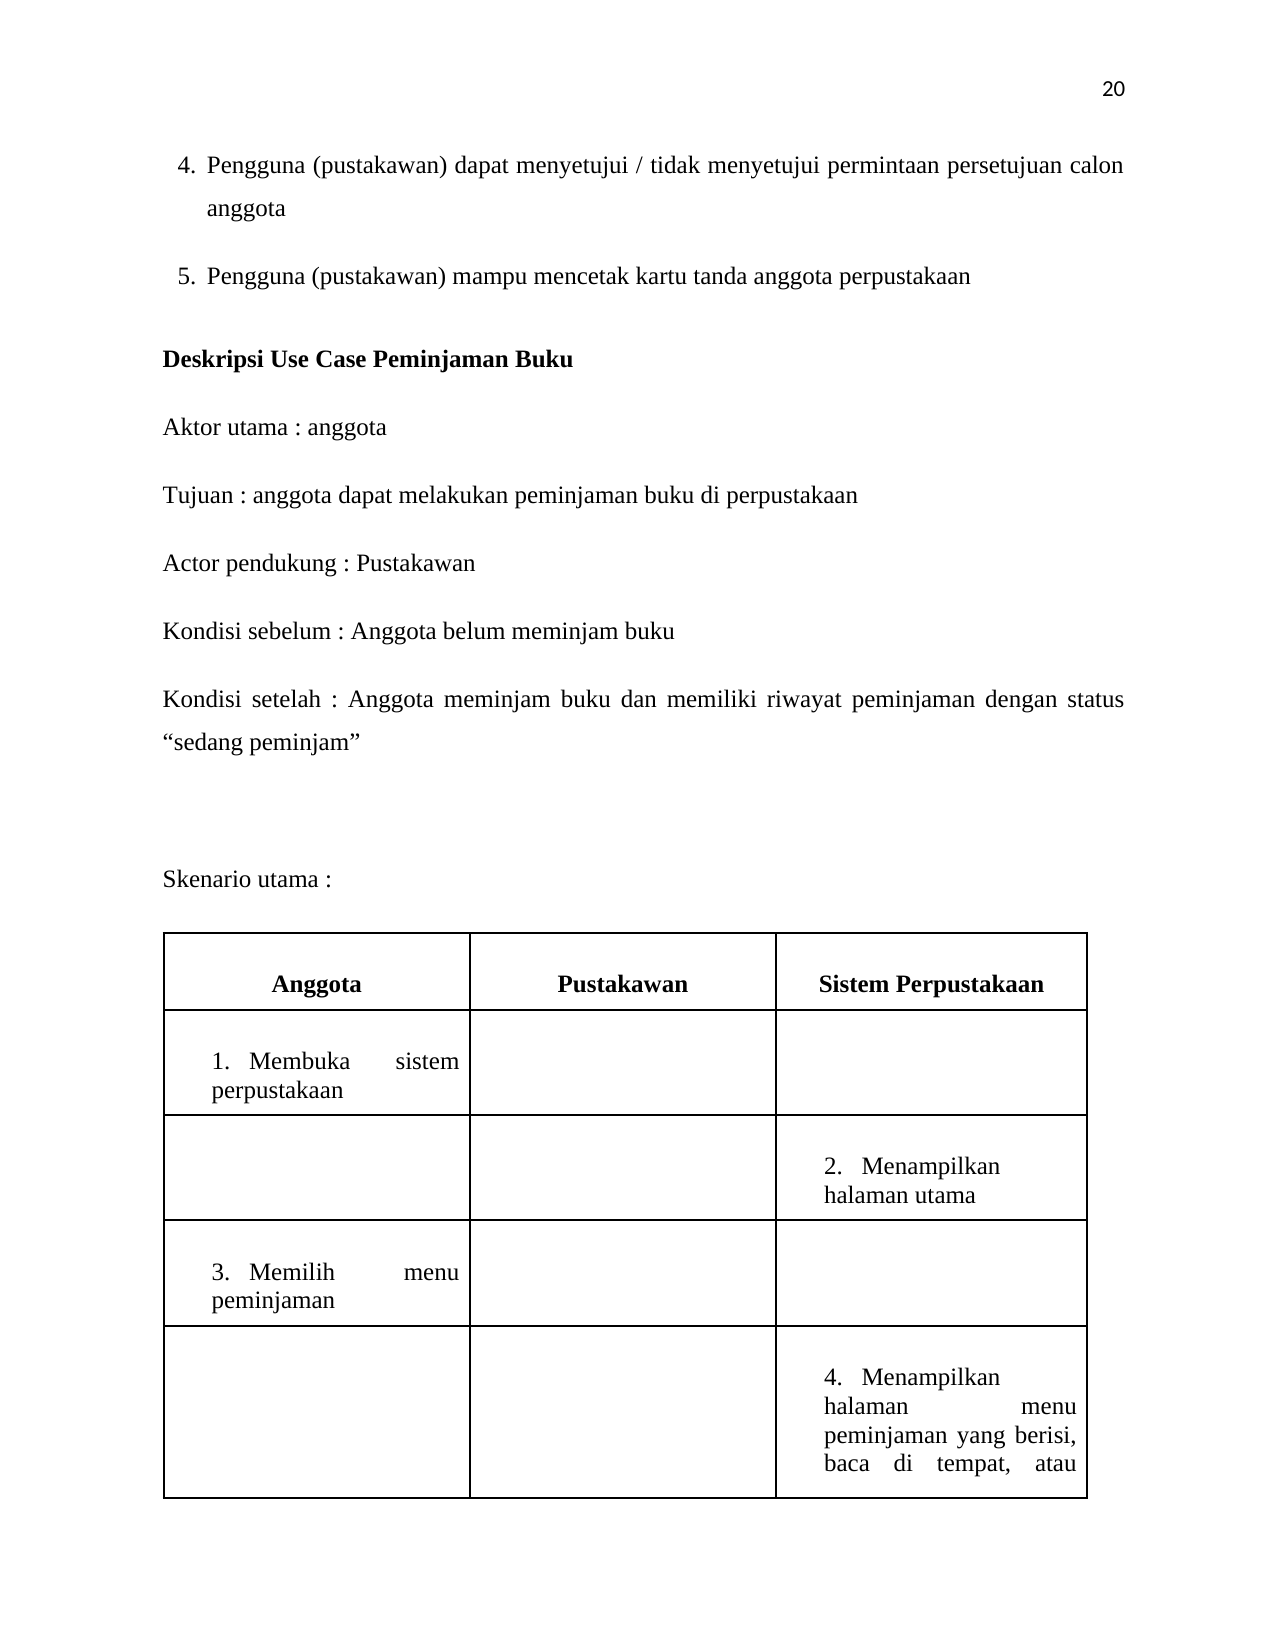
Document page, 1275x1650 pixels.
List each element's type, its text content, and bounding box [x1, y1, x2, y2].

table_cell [777, 1327, 1086, 1497]
table_cell [165, 1116, 469, 1219]
text Skenario utama : [162, 864, 1125, 892]
table_header Sistem Perpustakaan [777, 934, 1086, 1008]
table_cell [777, 1221, 1086, 1325]
text 4. Pengguna (pustakawan) dapat menyetujui / tidak menyetujui permintaan persetujuan calon anggota [177, 150, 1125, 222]
text 5. Pengguna (pustakawan) mampu mencetak kartu tanda anggota perpustakaan [177, 261, 1125, 290]
table_header Anggota [165, 934, 469, 1008]
table_cell 3. Memilih menu peminjaman [165, 1221, 469, 1325]
text Deskripsi Use Case Peminjaman Buku [162, 344, 1125, 372]
table_cell [471, 1221, 775, 1325]
table_cell [777, 1011, 1086, 1114]
table_cell [471, 1327, 775, 1497]
table_cell [165, 1327, 469, 1497]
table_cell [471, 1011, 775, 1114]
text Kondisi setelah : Anggota meminjam buku dan memiliki riwayat peminjaman dengan status “sedang peminjam” [162, 684, 1125, 756]
table_cell 1. Membuka sistem perpustakaan [165, 1011, 469, 1114]
text Actor pendukung : Pustakawan [162, 548, 1125, 577]
text Tujuan : anggota dapat melakukan peminjaman buku di perpustakaan [162, 480, 1125, 509]
text Kondisi sebelum : Anggota belum meminjam buku [162, 616, 1125, 645]
table_cell 2. Menampilkan halaman utama [777, 1116, 1086, 1219]
table_header Pustakawan [471, 934, 775, 1008]
text Aktor utama : anggota [162, 412, 1125, 441]
table_cell [471, 1116, 775, 1219]
